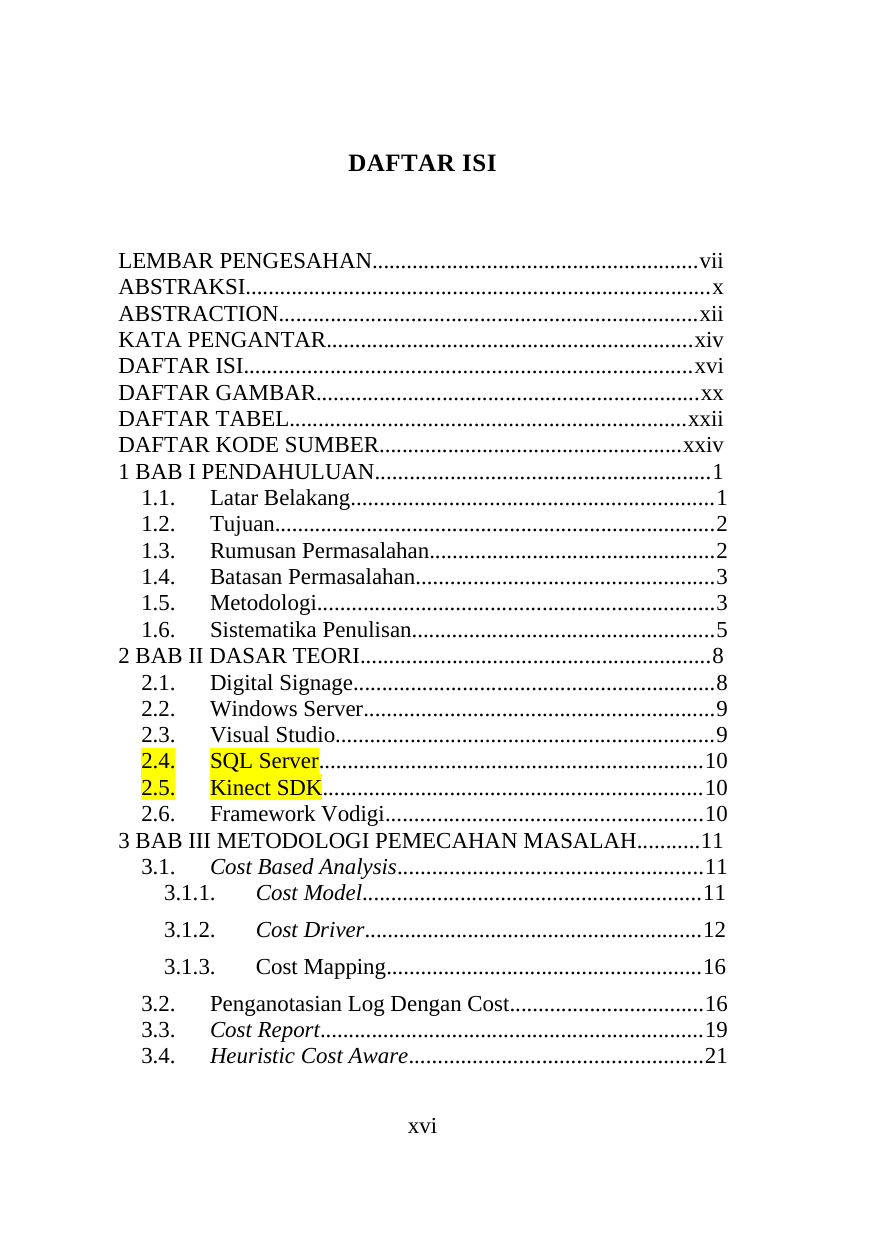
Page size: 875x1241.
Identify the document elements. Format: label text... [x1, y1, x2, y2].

subtitle DAFTAR ISI [118, 148, 726, 176]
